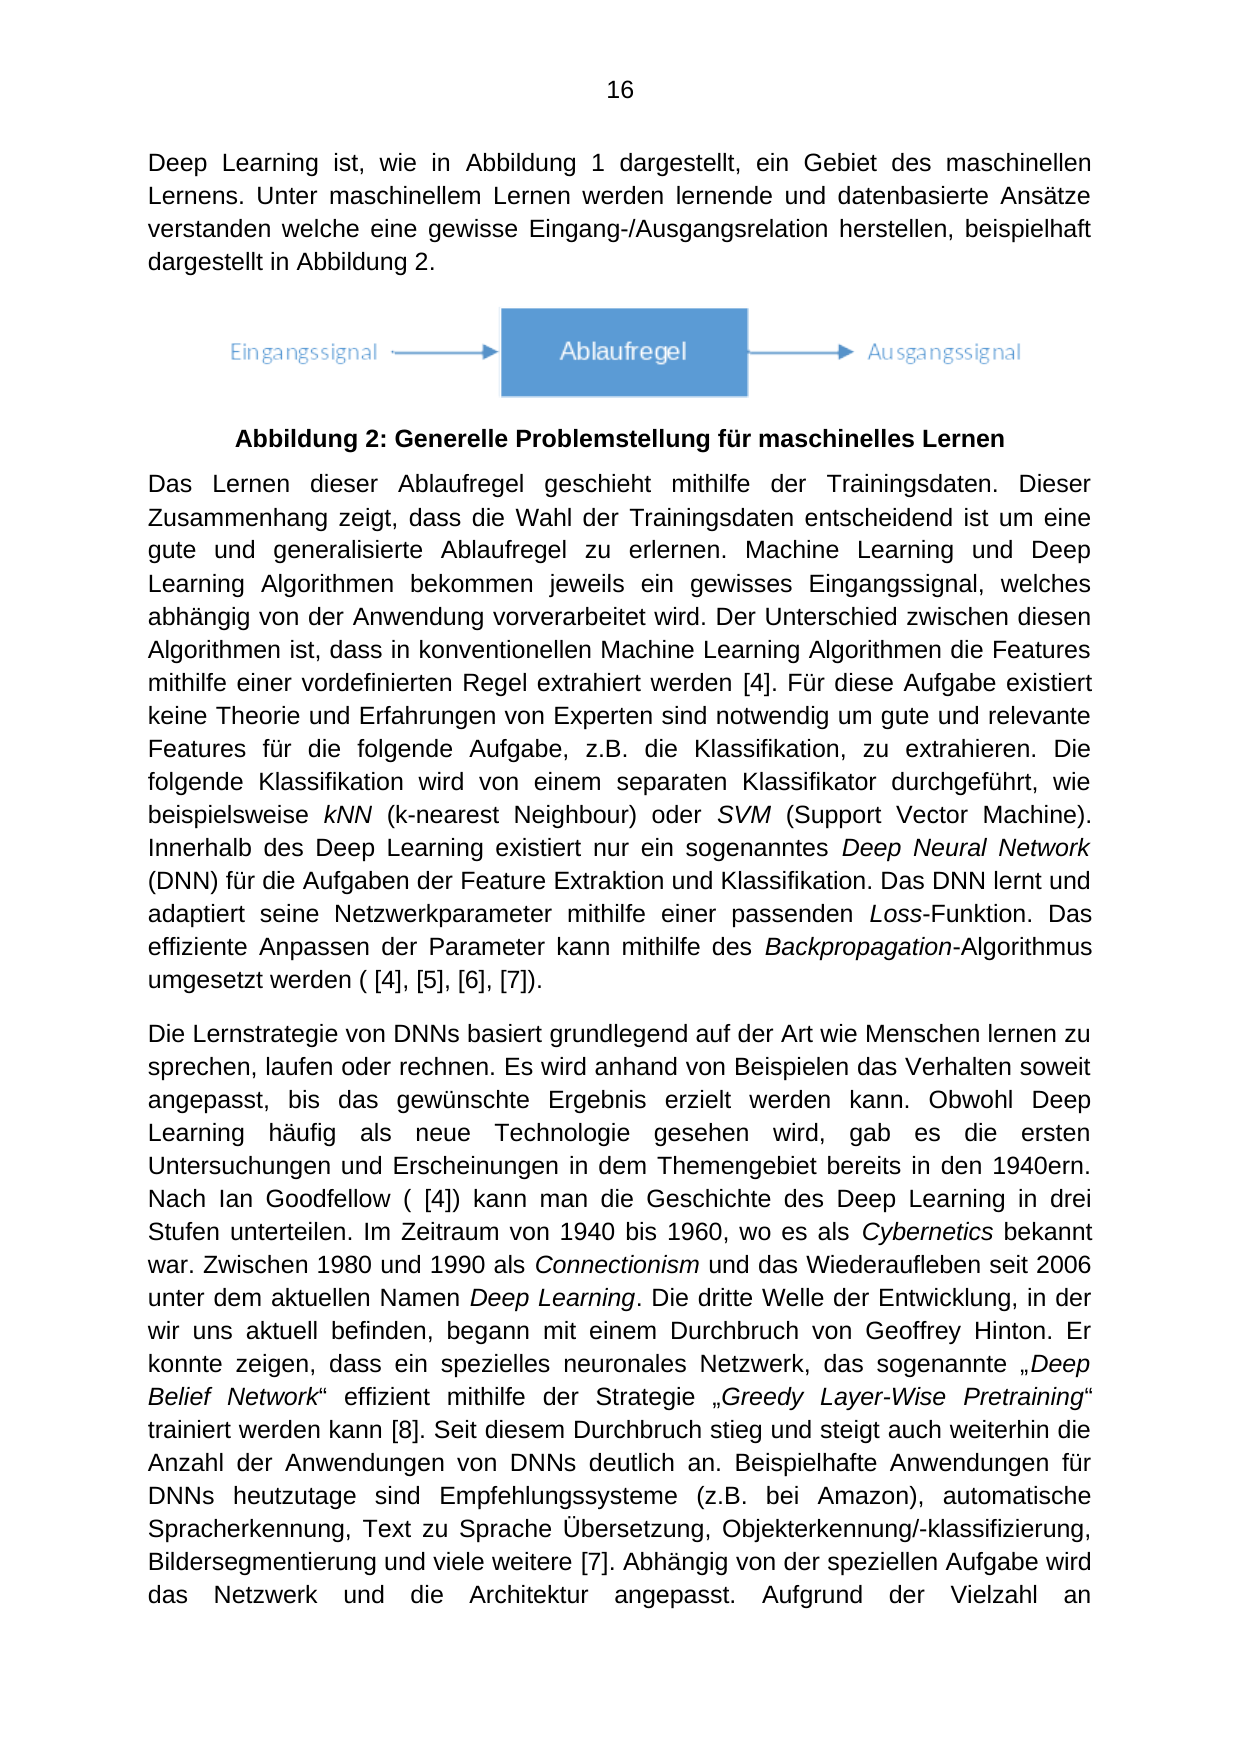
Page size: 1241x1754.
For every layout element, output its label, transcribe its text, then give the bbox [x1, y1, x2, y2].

text Deep Learning ist, wie in Abbildung 1 dargestellt, ein Gebiet des maschinellen Lernens. Unter maschinellem Lernen werden lernende und datenbasierte Ansätze verstanden welche eine gewisse Eingang-/Ausgangsrelation herstellen, beispielhaft dargestellt in Abbildung 2. [148, 148, 1092, 276]
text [148, 1019, 1092, 1609]
text Das Lernen dieser Ablaufregel geschieht mithilfe der Trainingsdaten. Dieser Zusammenhang zeigt, dass die Wahl der Trainingsdaten entscheidend ist um eine gute und generalisierte Ablaufregel zu erlernen. Machine Learning und Deep Learning Algorithmen bekommen jeweils ein gewisses Eingangssignal, welches abhängig von der Anwendung vorverarbeitet wird. Der Unterschied zwischen diesen Algorithmen ist, dass in konventionellen Machine Learning Algorithmen die Features mithilfe einer vordefinierten Regel extrahiert werden . Für diese Aufgabe existiert keine Theorie und Erfahrungen von Experten sind notwendig um gute und relevante Features für die folgende Aufgabe, z.B. die Klassifikation, zu extrahieren. Die folgende Klassifikation wird von einem separaten Klassifikator durchgeführt, wie beispielsweise kNN (k-nearest Neighbour) oder SVM (Support Vector Machine). Innerhalb des Deep Learning existiert nur ein sogenanntes Deep Neural Network (DNN) für die Aufgaben der Feature Extraktion und Klassifikation. Das DNN lernt und adaptiert seine Netzwerkparameter mithilfe einer passenden Loss-Funktion. Das effiziente Anpassen der Parameter kann mithilfe des Backpropagation-Algorithmus umgesetzt werden (,,,). [148, 469, 1092, 993]
text Abbildung 2: Generelle Problemstellung für maschinelles Lernen [148, 424, 1092, 453]
